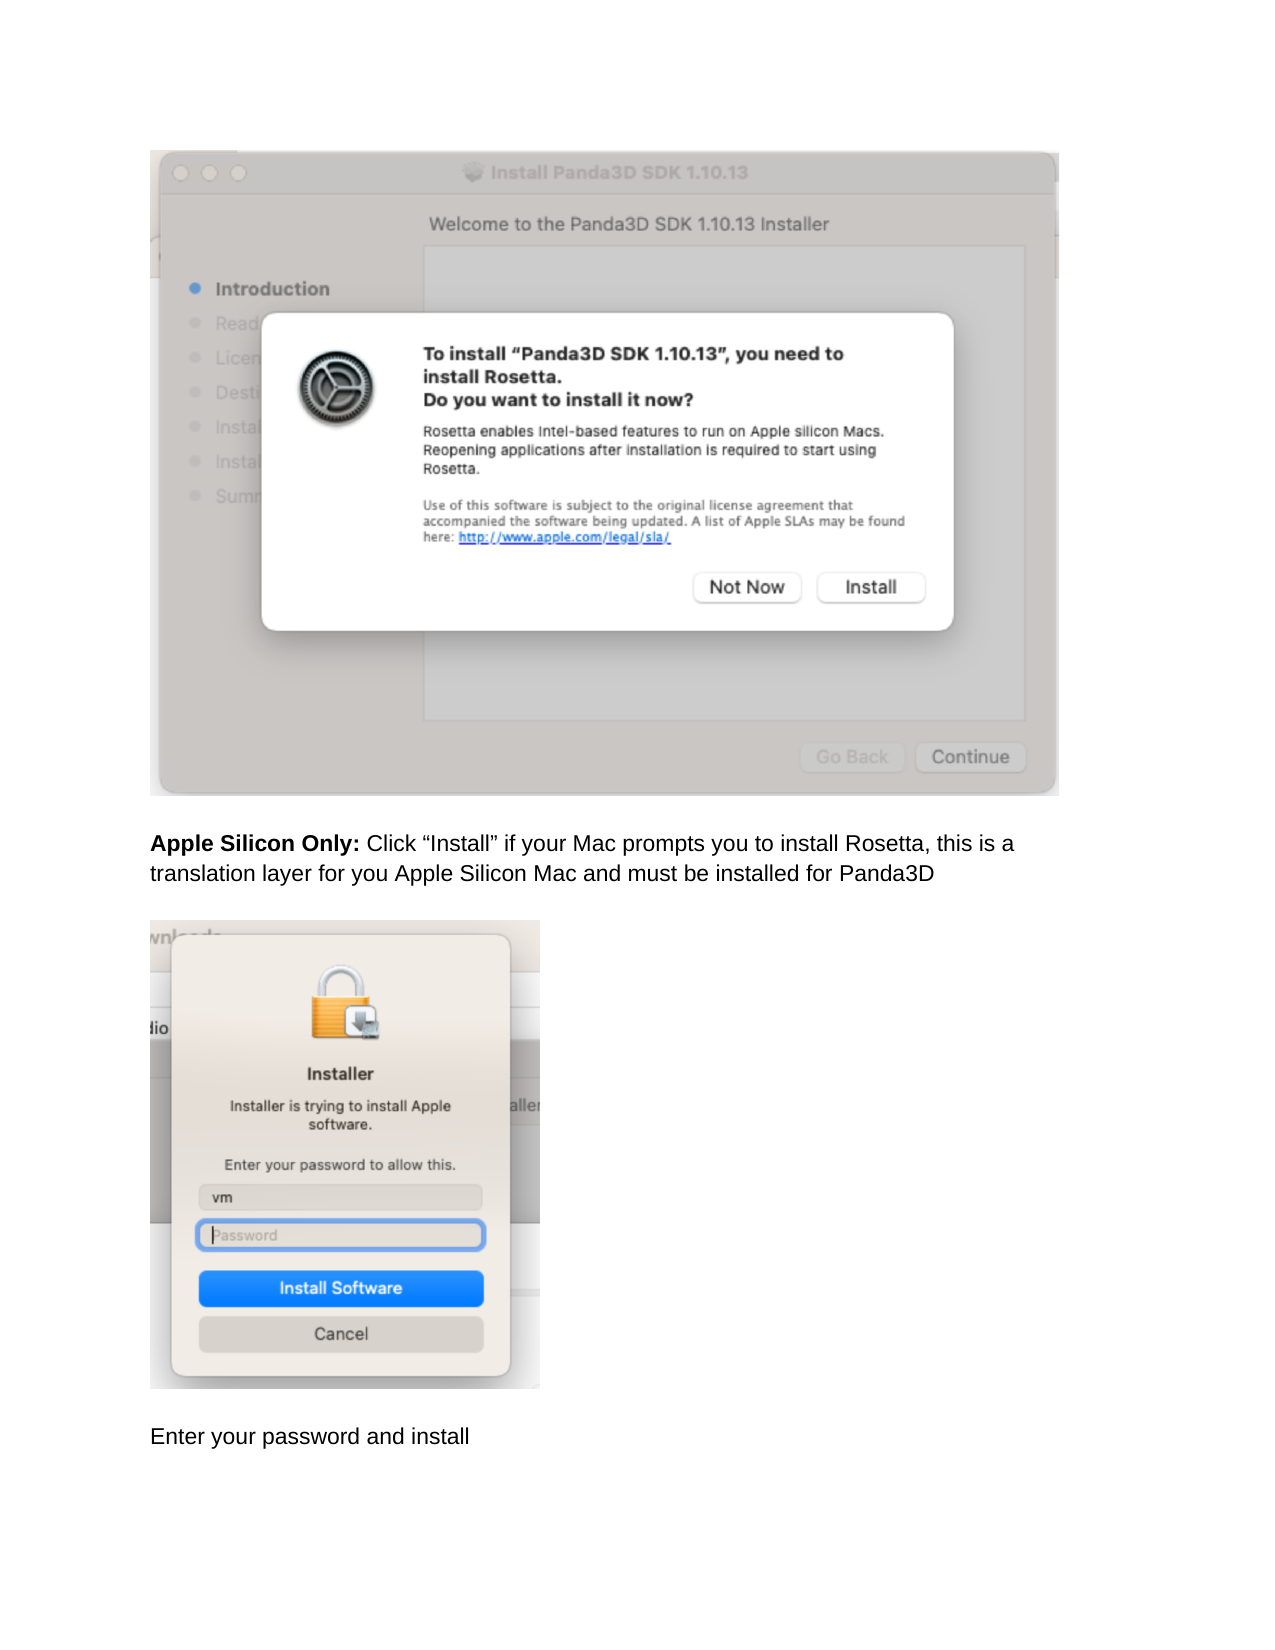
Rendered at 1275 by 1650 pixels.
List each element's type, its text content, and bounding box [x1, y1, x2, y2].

picture [150, 920, 540, 1389]
text Apple Silicon Only: Click “Install” if your Mac prompts you to install Rosetta, this is a translation layer for you Apple Silicon Mac and must be installed for Panda3D [150, 829, 1125, 886]
picture [150, 150, 1060, 796]
text Enter your password and install [150, 1423, 1125, 1449]
